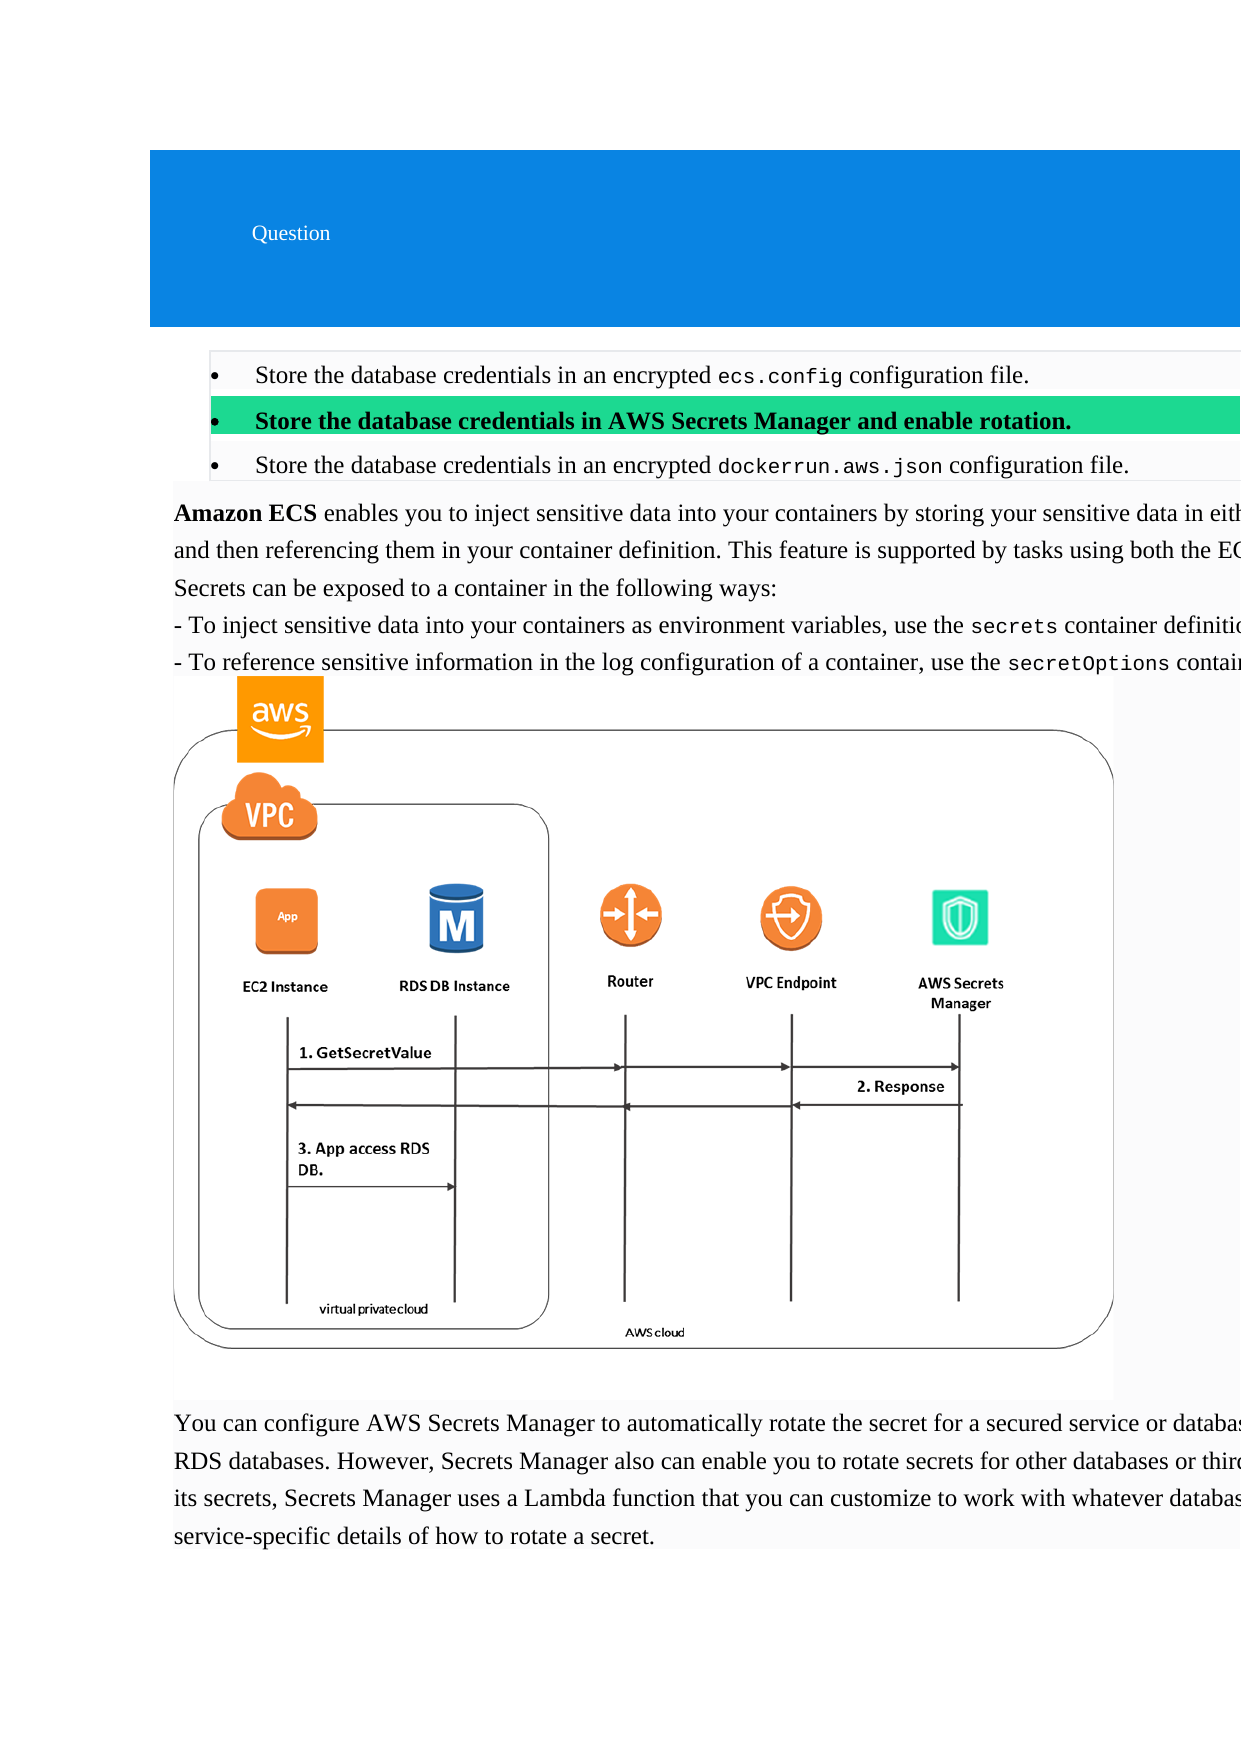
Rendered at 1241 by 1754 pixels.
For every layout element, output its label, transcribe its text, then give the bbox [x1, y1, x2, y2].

table_header Question [228, 150, 1240, 327]
picture [173, 676, 1114, 1400]
table_header [150, 150, 228, 327]
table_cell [150, 327, 1240, 1573]
